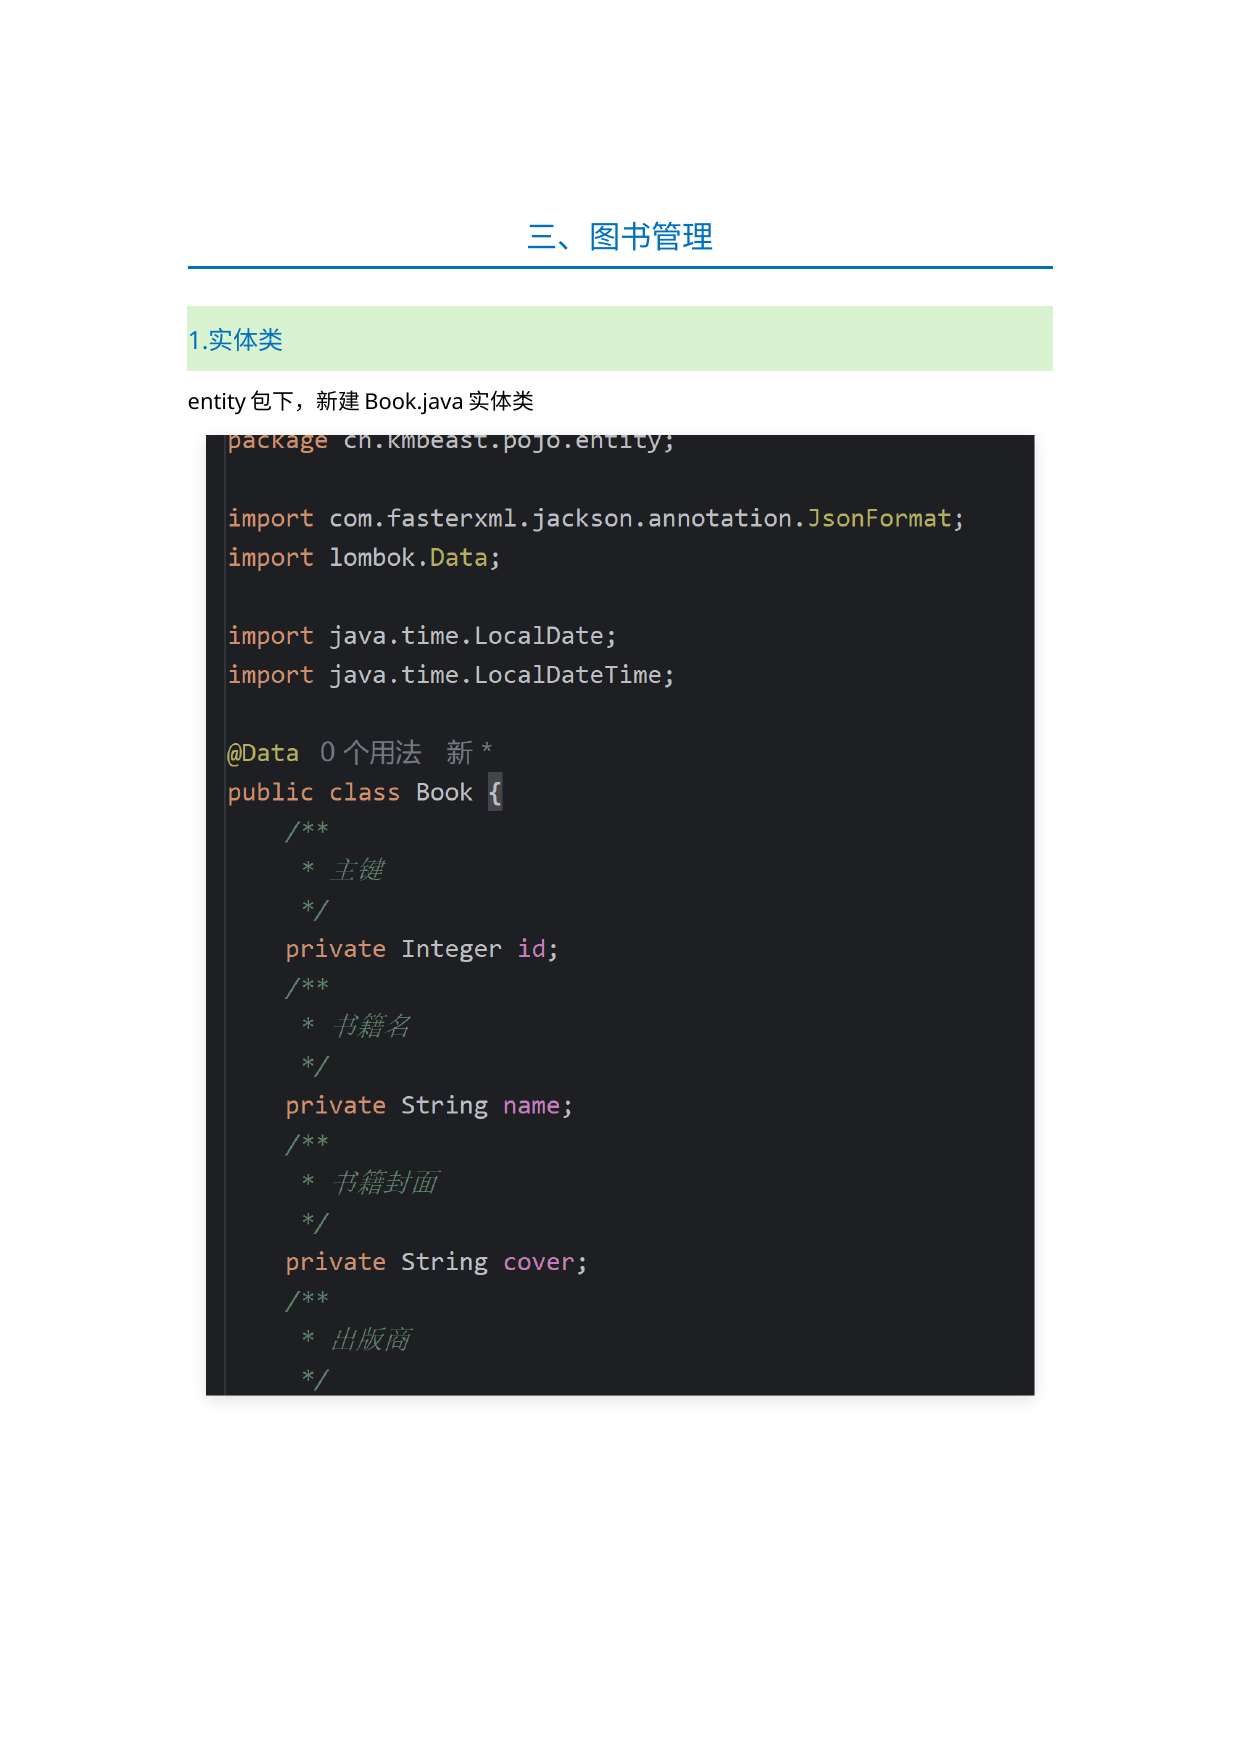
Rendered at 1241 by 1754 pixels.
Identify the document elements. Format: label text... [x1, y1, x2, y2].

picture [187, 416, 1053, 1414]
subtitle 三、图书管理 [187, 212, 1053, 269]
text entity包下，新建Book.java实体类 [187, 384, 1053, 416]
subtitle 1.实体类 [187, 306, 1053, 371]
